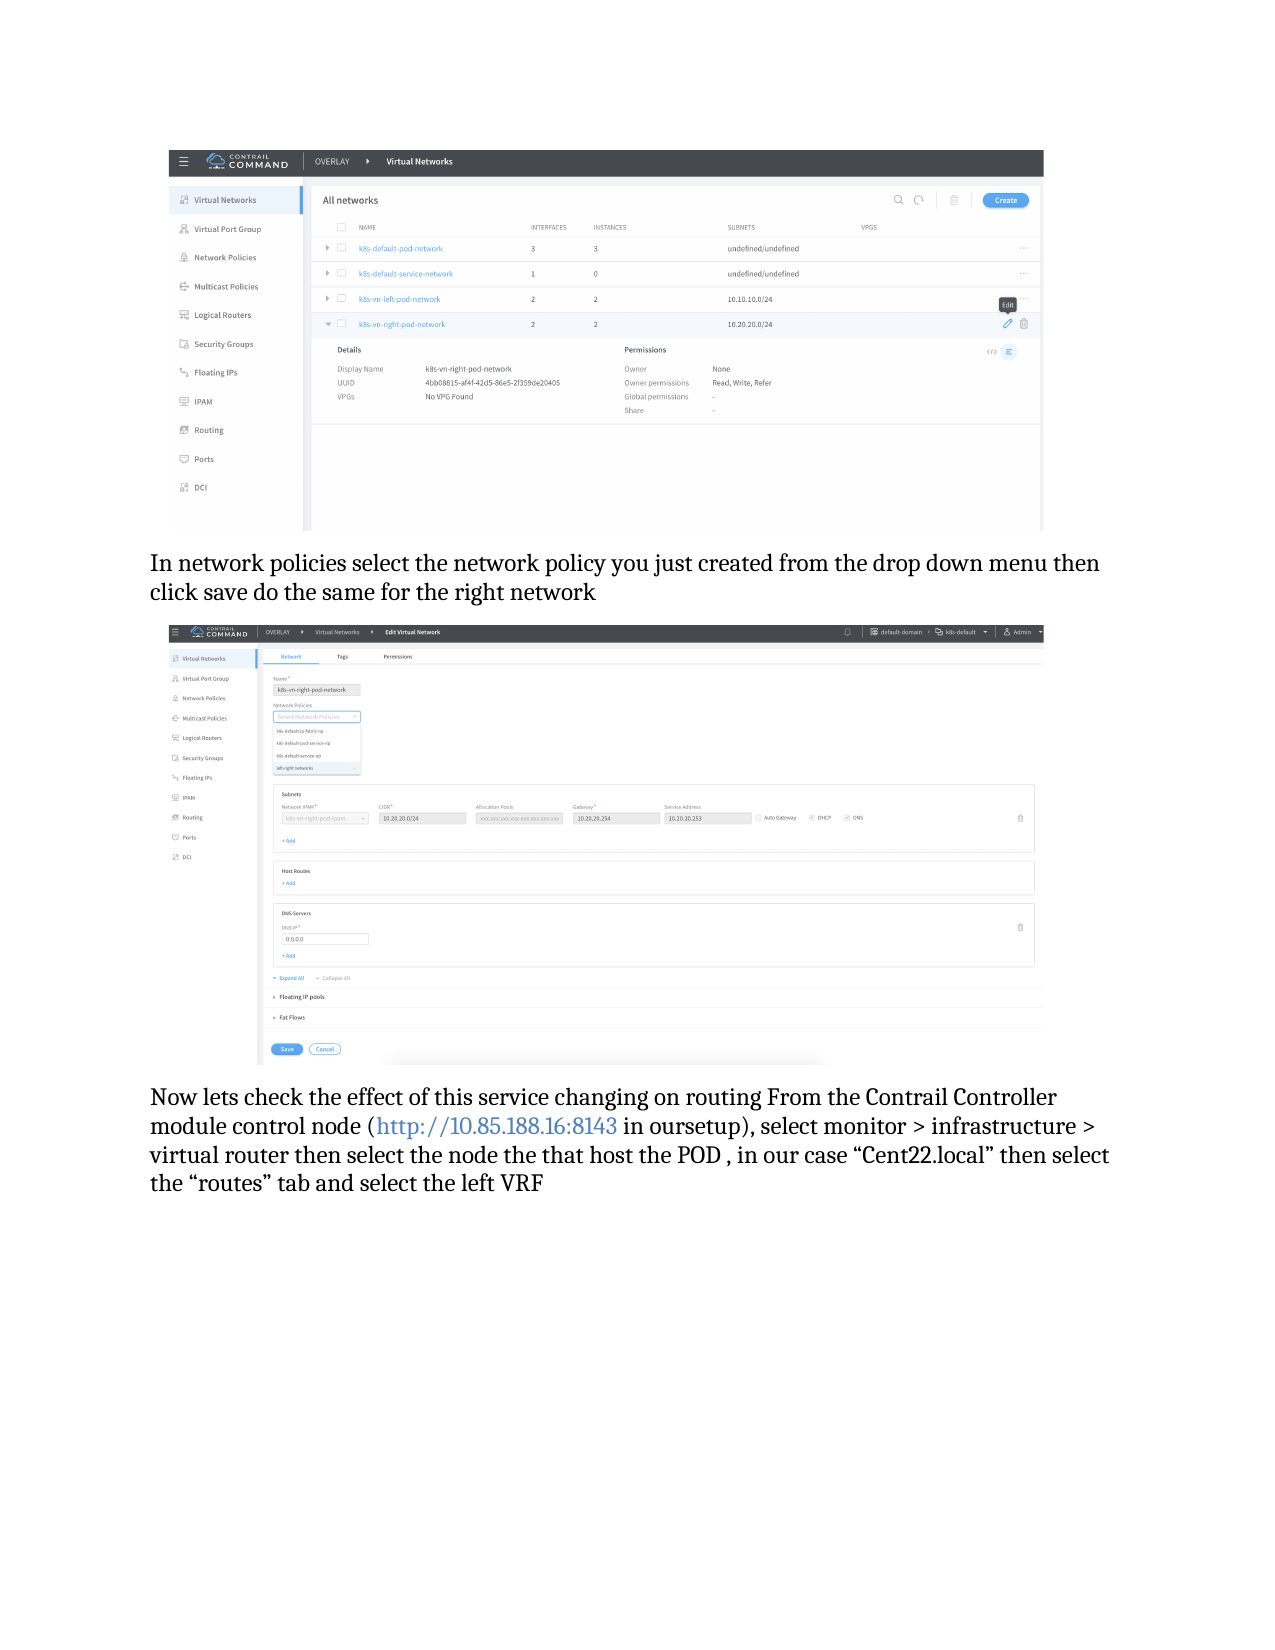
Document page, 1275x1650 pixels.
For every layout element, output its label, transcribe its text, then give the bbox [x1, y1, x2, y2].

text Now lets check the effect of this service changing on routing From the Contrail Controller module control node (http://10.85.188.16:8143 in oursetup), select monitor > infrastructure > virtual router then select the node the that host the POD , in our case “Cent22.local” then select the “routes” tab and select the left VRF [150, 1083, 1125, 1198]
picture [168, 625, 1044, 1065]
text In network policies select the network policy you just created from the drop down menu then click save do the same for the right network [150, 549, 1125, 607]
picture [168, 150, 1044, 531]
